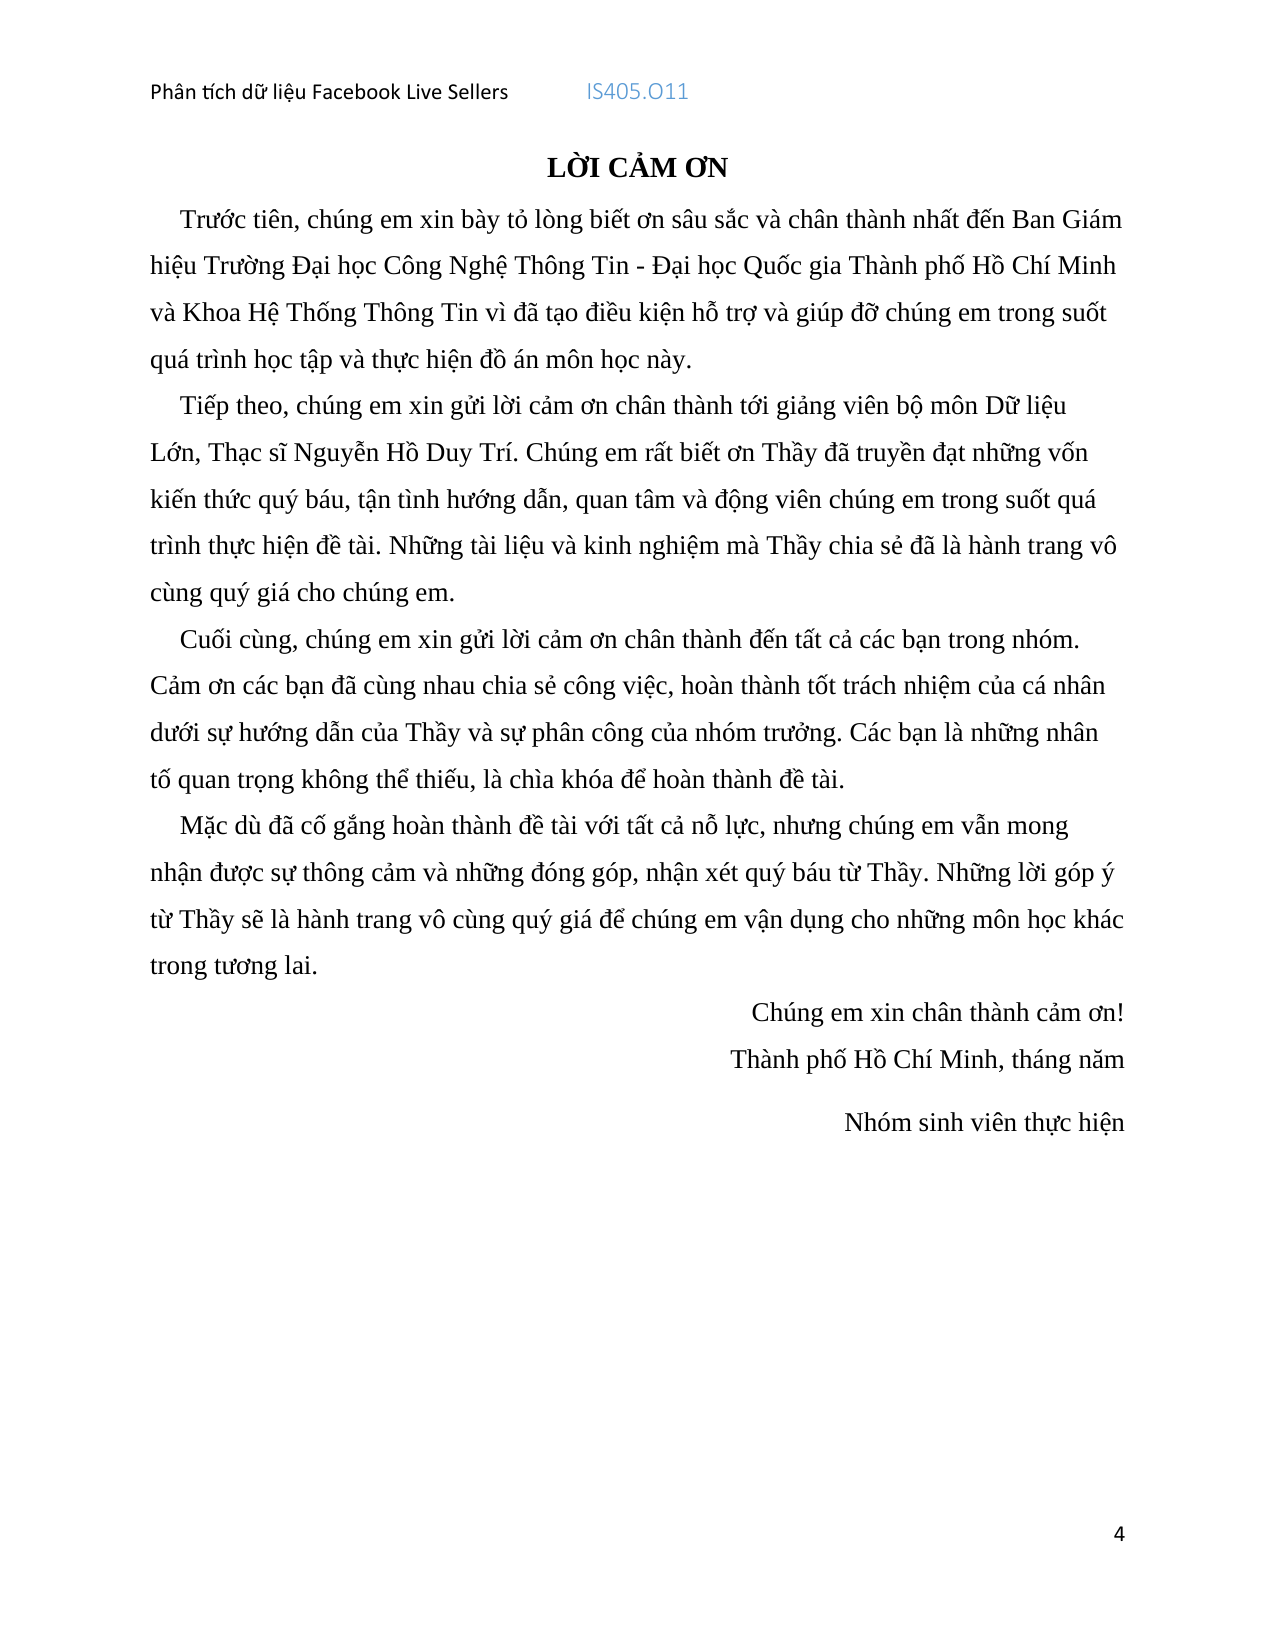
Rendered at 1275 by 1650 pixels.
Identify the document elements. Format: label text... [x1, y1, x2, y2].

text Cuối cùng, chúng em xin gửi lời cảm ơn chân thành đến tất cả các bạn trong nhóm. Cảm ơn các bạn đã cùng nhau chia sẻ công việc, hoàn thành tốt trách nhiệm của cá nhân dưới sự hướng dẫn của Thầy và sự phân công của nhóm trưởng. Các bạn là những nhân tố quan trọng không thể thiếu, là chìa khóa để hoàn thành đề tài. [150, 623, 1125, 794]
text Tiếp theo, chúng em xin gửi lời cảm ơn chân thành tới giảng viên bộ môn Dữ liệu Lớn, Thạc sĩ Nguyễn Hồ Duy Trí. Chúng em rất biết ơn Thầy đã truyền đạt những vốn kiến thức quý báu, tận tình hướng dẫn, quan tâm và động viên chúng em trong suốt quá trình thực hiện đề tài. Những tài liệu và kinh nghiệm mà Thầy chia sẻ đã là hành trang vô cùng quý giá cho chúng em. [150, 389, 1125, 607]
text Trước tiên, chúng em xin bày tỏ lòng biết ơn sâu sắc và chân thành nhất đến Ban Giám hiệu Trường Đại học Công Nghệ Thông Tin - Đại học Quốc gia Thành phố Hồ Chí Minh và Khoa Hệ Thống Thông Tin vì đã tạo điều kiện hỗ trợ và giúp đỡ chúng em trong suốt quá trình học tập và thực hiện đồ án môn học này. [150, 203, 1125, 374]
text Chúng em xin chân thành cảm ơn! [150, 996, 1125, 1027]
text Mặc dù đã cố gắng hoàn thành đề tài với tất cả nỗ lực, nhưng chúng em vẫn mong nhận được sự thông cảm và những đóng góp, nhận xét quý báu từ Thầy. Những lời góp ý từ Thầy sẽ là hành trang vô cùng quý giá để chúng em vận dụng cho những môn học khác trong tương lai. [150, 809, 1125, 981]
text LỜI CẢM ƠN [150, 150, 1125, 183]
text Nhóm sinh viên thực hiện [150, 1106, 1125, 1137]
text Thành phố Hồ Chí Minh, tháng năm [150, 1043, 1125, 1074]
